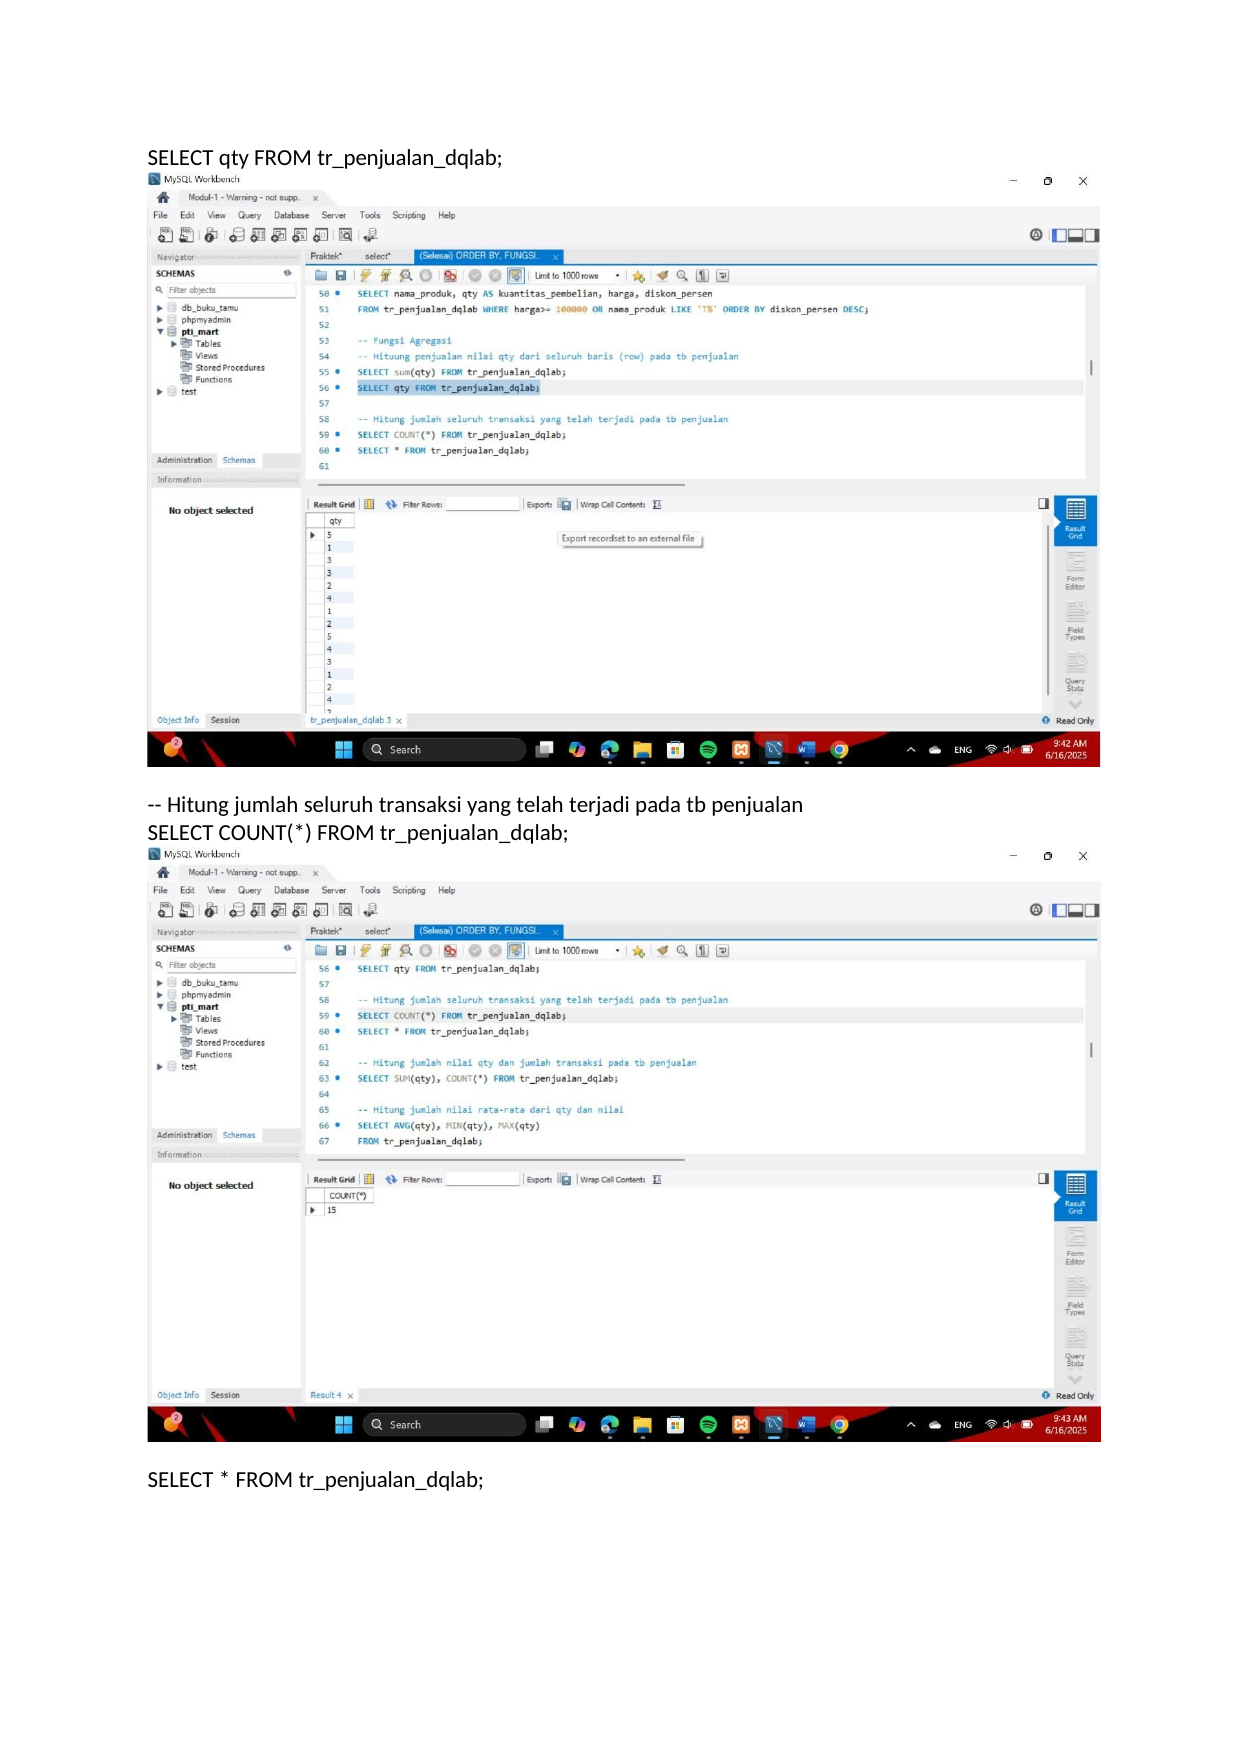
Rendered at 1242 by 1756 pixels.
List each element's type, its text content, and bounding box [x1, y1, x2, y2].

text -- Hitung jumlah seluruh transaksi yang telah terjadi pada tb penjualan SELECT COUNT(*) FROM tr_penjualan_dqlab; [147, 767, 857, 846]
text SELECT * FROM tr_penjualan_dqlab; [147, 1465, 1109, 1493]
picture [147, 172, 1101, 767]
picture [147, 847, 1101, 1442]
text SELECT qty FROM tr_penjualan_dqlab; [147, 143, 1109, 171]
